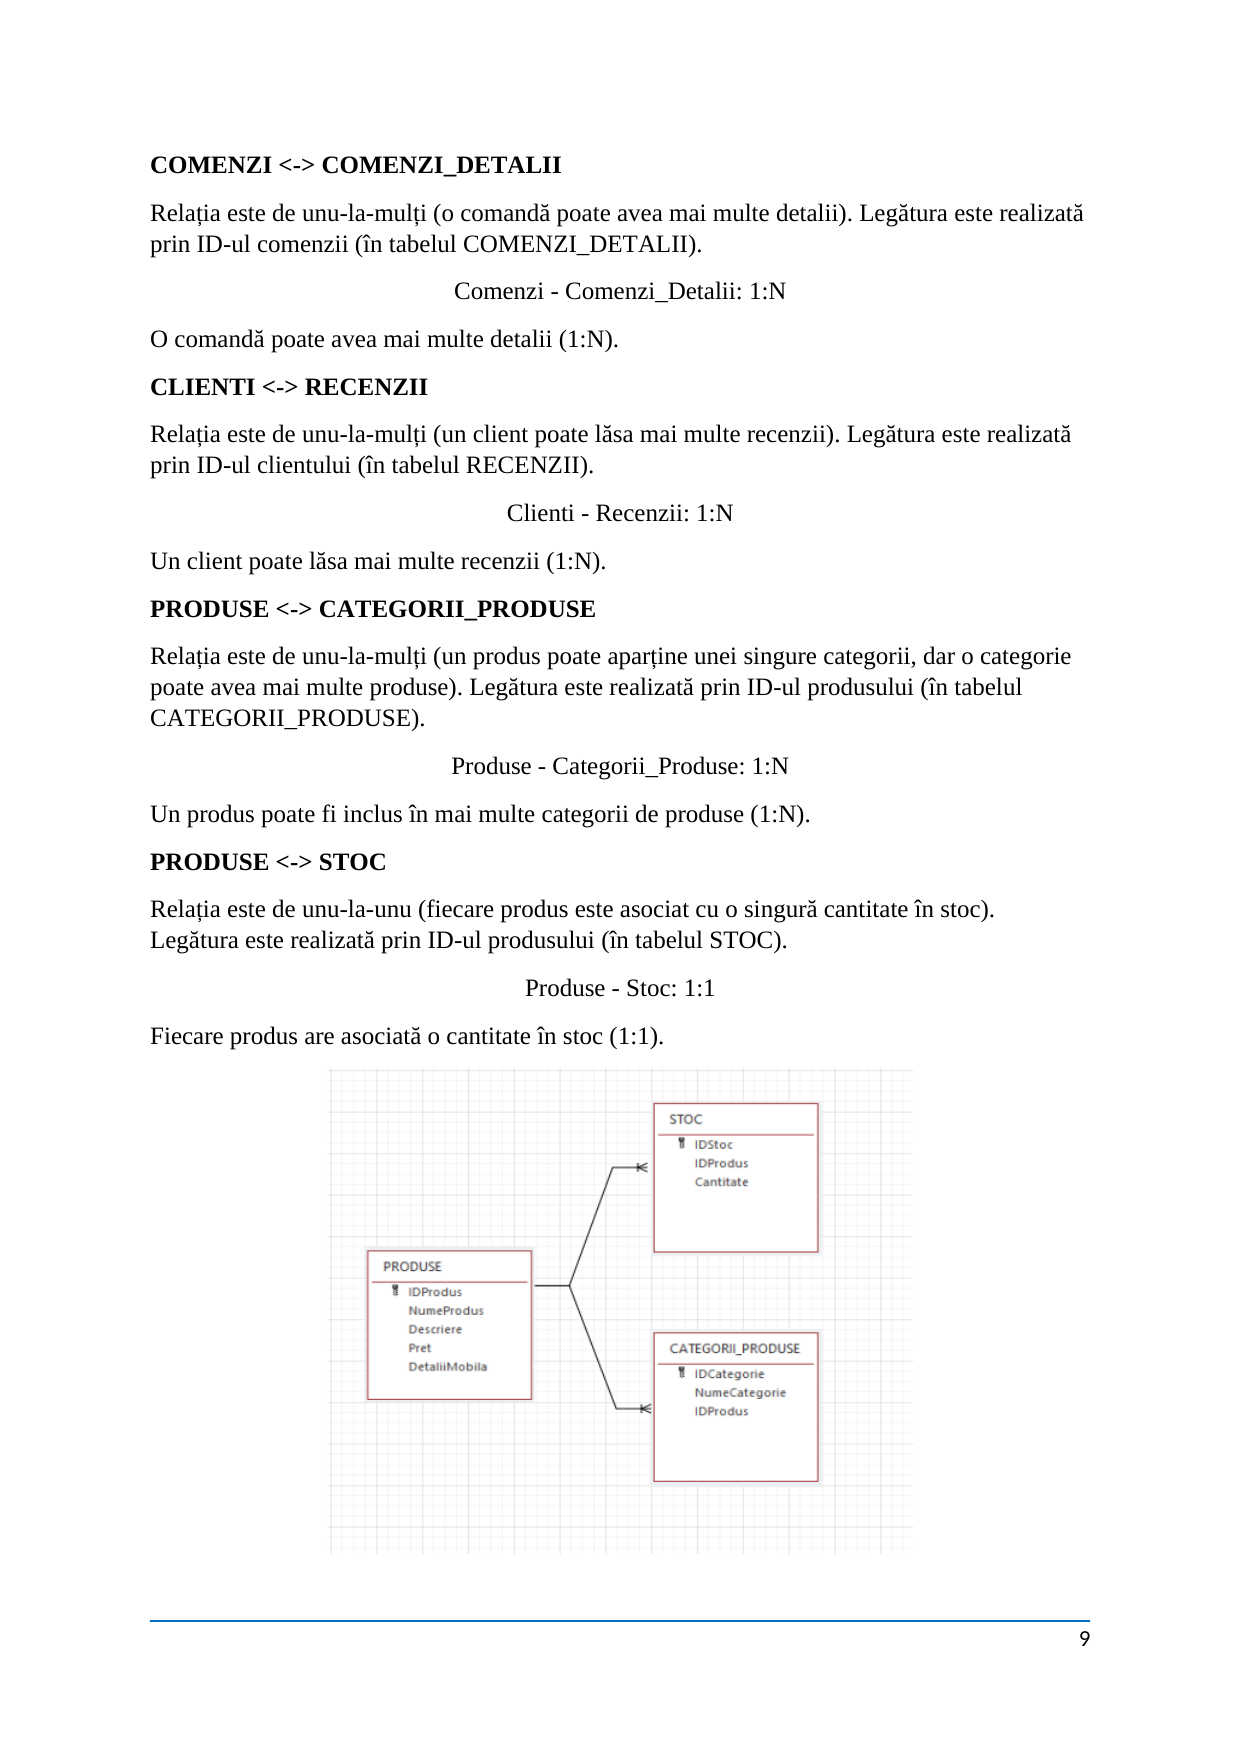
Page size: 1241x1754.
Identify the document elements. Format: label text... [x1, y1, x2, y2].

text Comenzi - Comenzi_Detalii: 1:N [150, 276, 1090, 305]
text O comandă poate avea mai multe detalii (1:N). [150, 324, 1090, 353]
text Un client poate lăsa mai multe recenzii (1:N). [150, 546, 1090, 575]
picture [327, 1068, 914, 1554]
text Relația este de unu-la-unu (fiecare produs este asociat cu o singură cantitate în stoc). Legătura este realizată prin ID-ul produsului (în tabelul STOC). [150, 894, 1090, 954]
text Relația este de unu-la-mulți (o comandă poate avea mai multe detalii). Legătura este realizată prin ID-ul comenzii (în tabelul COMENZI_DETALII). [150, 198, 1090, 257]
text Clienti - Recenzii: 1:N [150, 498, 1090, 527]
text PRODUSE <-> CATEGORII_PRODUSE [150, 594, 1090, 622]
text Produse - Categorii_Produse: 1:N [150, 751, 1090, 780]
text Relația este de unu-la-mulți (un client poate lăsa mai multe recenzii). Legătura este realizată prin ID-ul clientului (în tabelul RECENZII). [150, 419, 1090, 479]
text PRODUSE <-> STOC [150, 847, 1090, 875]
text Fiecare produs are asociată o cantitate în stoc (1:1). [150, 1021, 1090, 1049]
text Produse - Stoc: 1:1 [150, 973, 1090, 1002]
text Un produs poate fi inclus în mai multe categorii de produse (1:N). [150, 799, 1090, 828]
text Relația este de unu-la-mulți (un produs poate aparține unei singure categorii, dar o categorie poate avea mai multe produse). Legătura este realizată prin ID-ul produsului (în tabelul CATEGORII_PRODUSE). [150, 641, 1090, 732]
text COMENZI <-> COMENZI_DETALII [150, 150, 1090, 179]
text CLIENTI <-> RECENZII [150, 372, 1090, 401]
